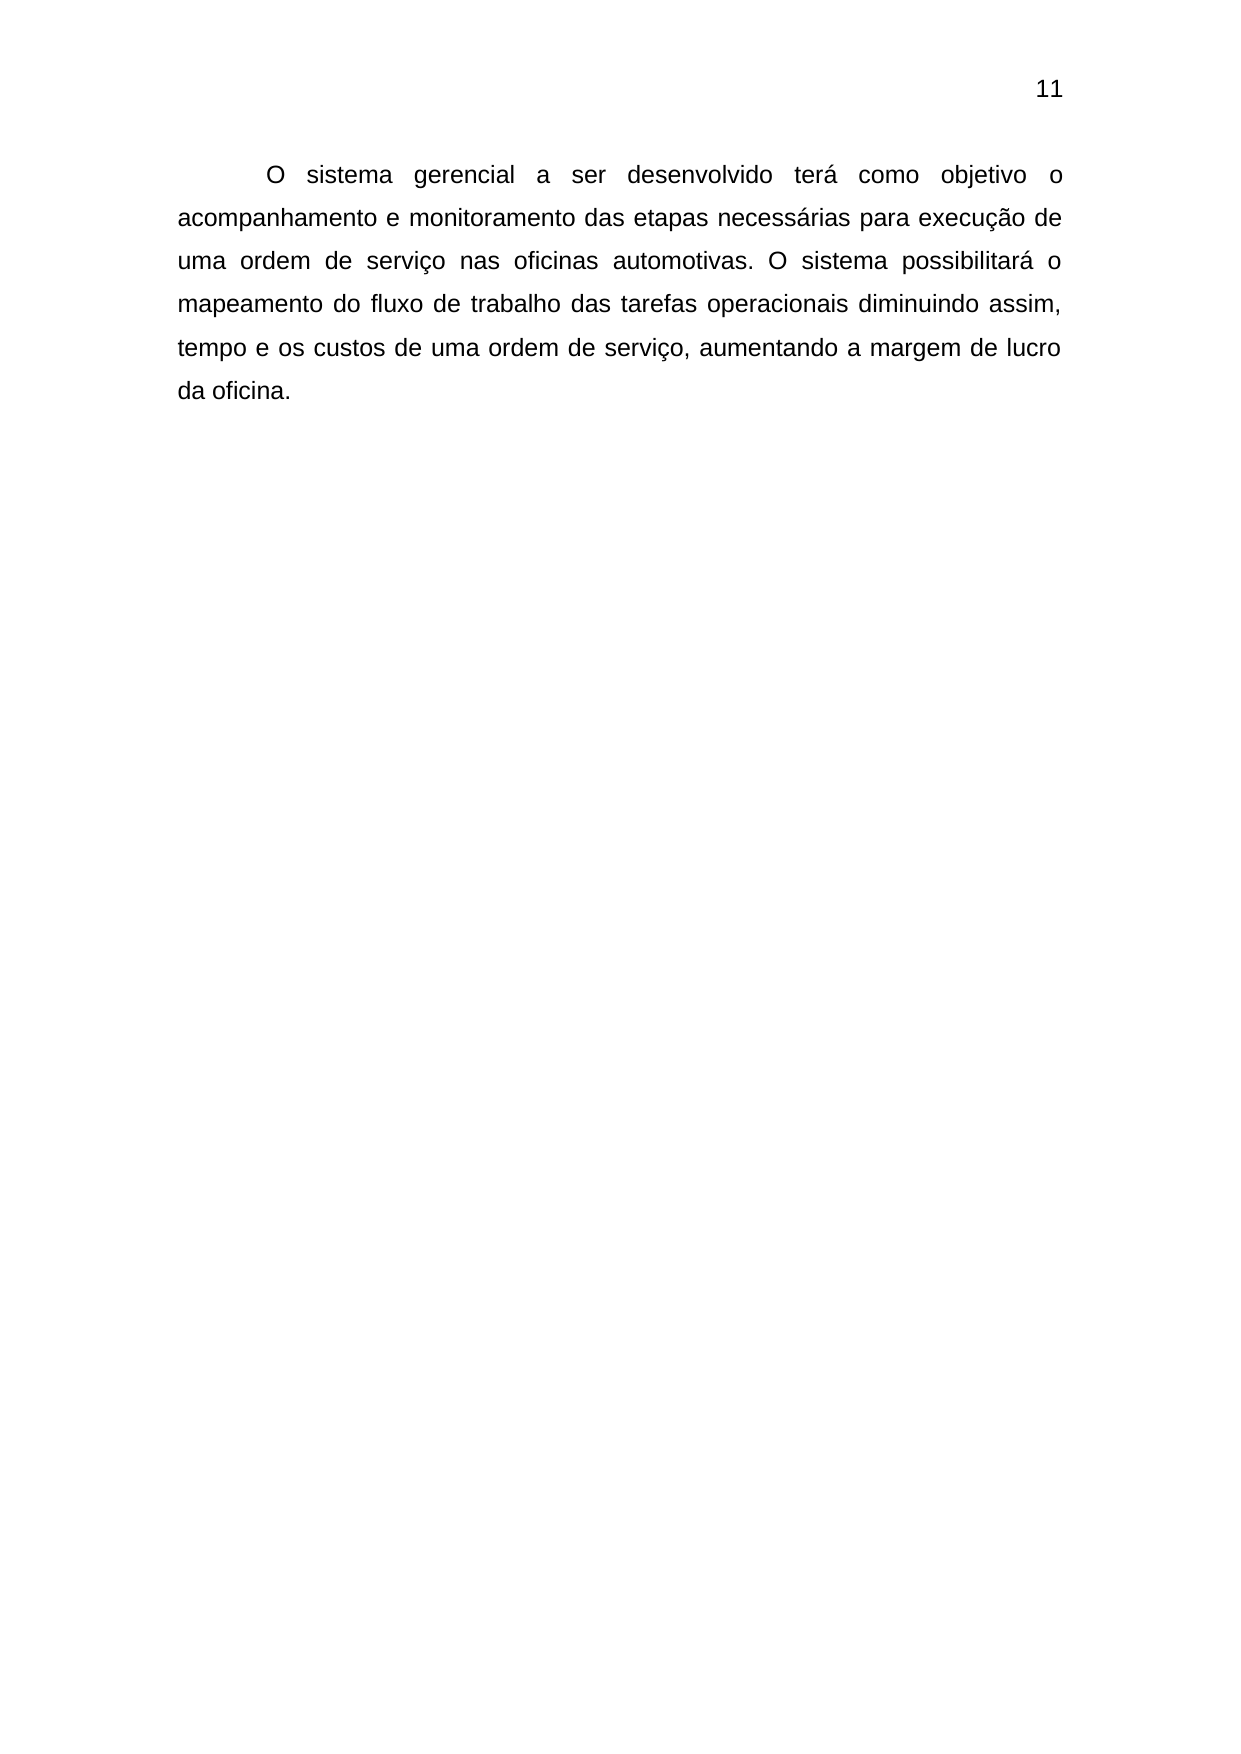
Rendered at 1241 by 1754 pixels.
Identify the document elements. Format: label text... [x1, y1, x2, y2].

text O sistema gerencial a ser desenvolvido terá como objetivo o acompanhamento e monitoramento das etapas necessárias para execução de uma ordem de serviço nas oficinas automotivas. O sistema possibilitará o mapeamento do fluxo de trabalho das tarefas operacionais diminuindo assim, tempo e os custos de uma ordem de serviço, aumentando a margem de lucro da oficina. [177, 160, 1063, 404]
